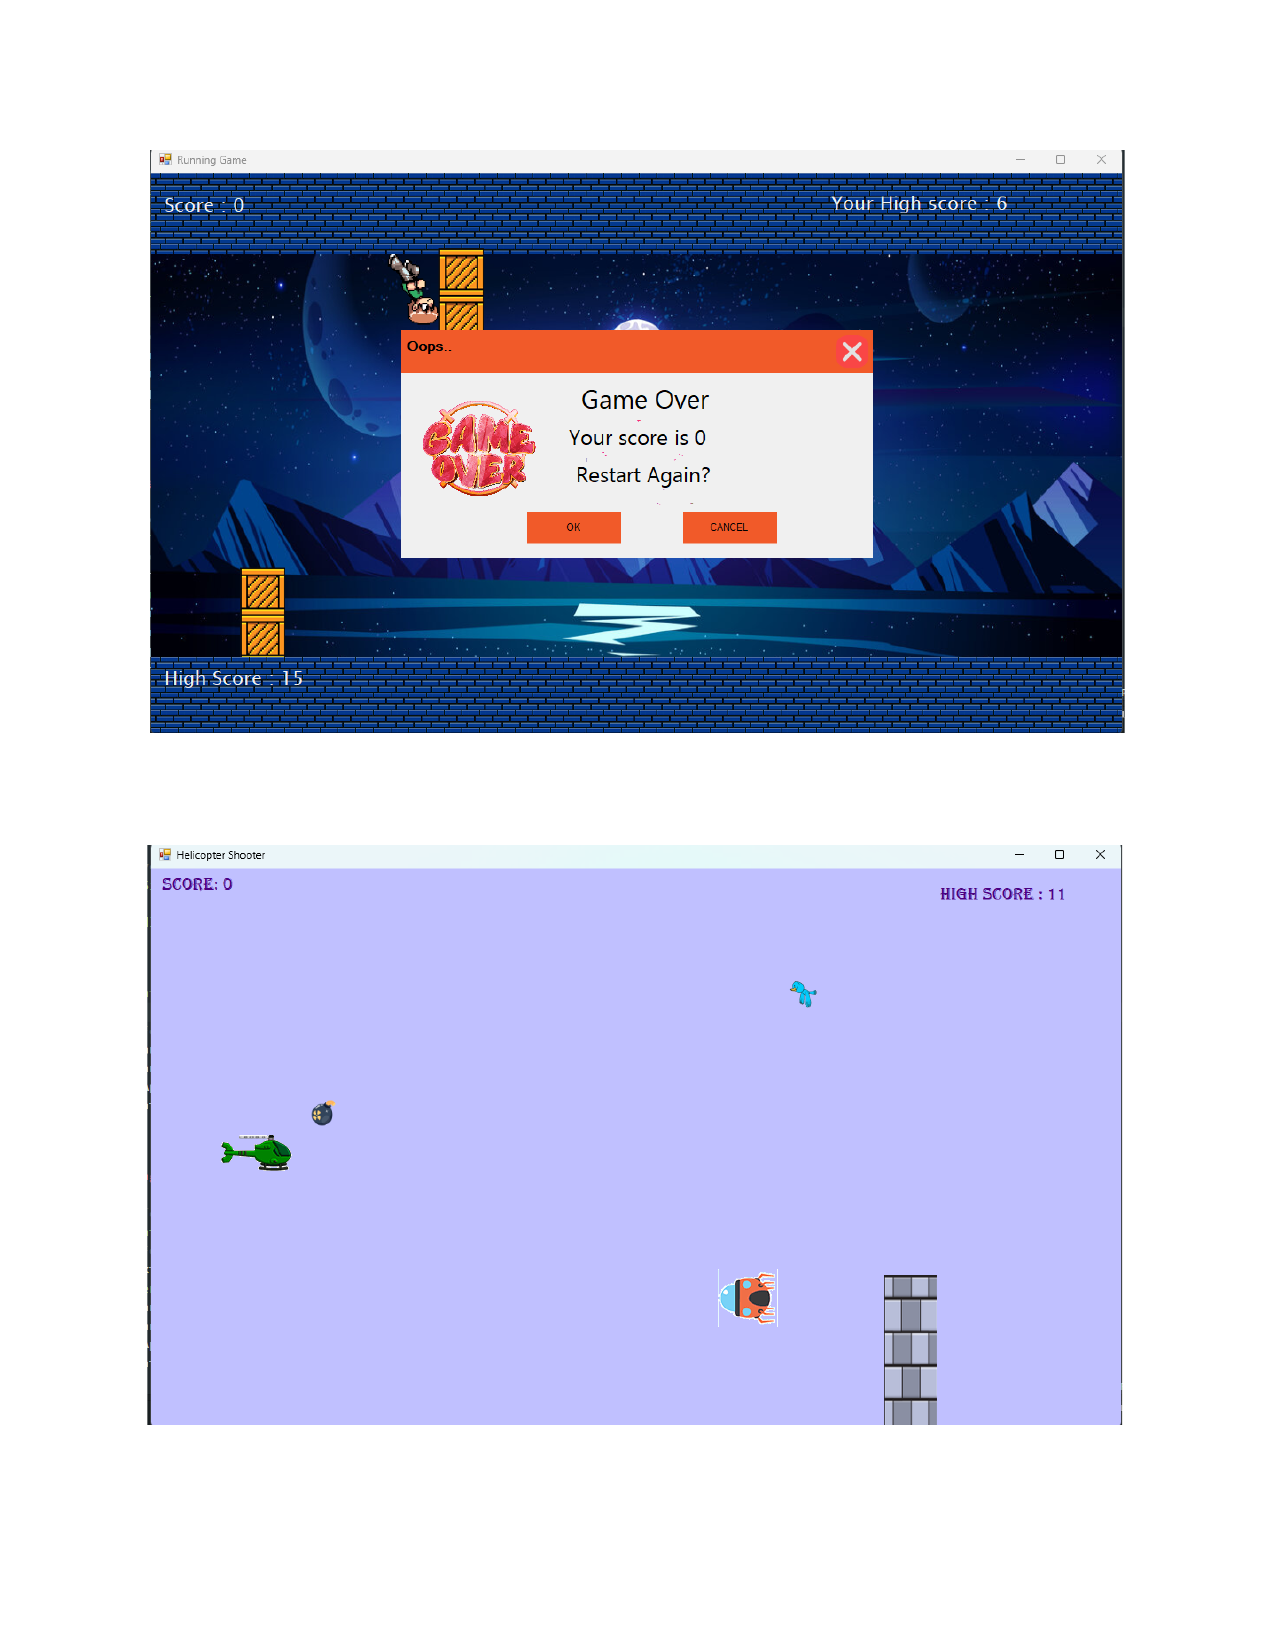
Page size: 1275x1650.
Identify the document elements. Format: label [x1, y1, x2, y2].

picture [150, 150, 1125, 733]
picture [147, 845, 1123, 1425]
